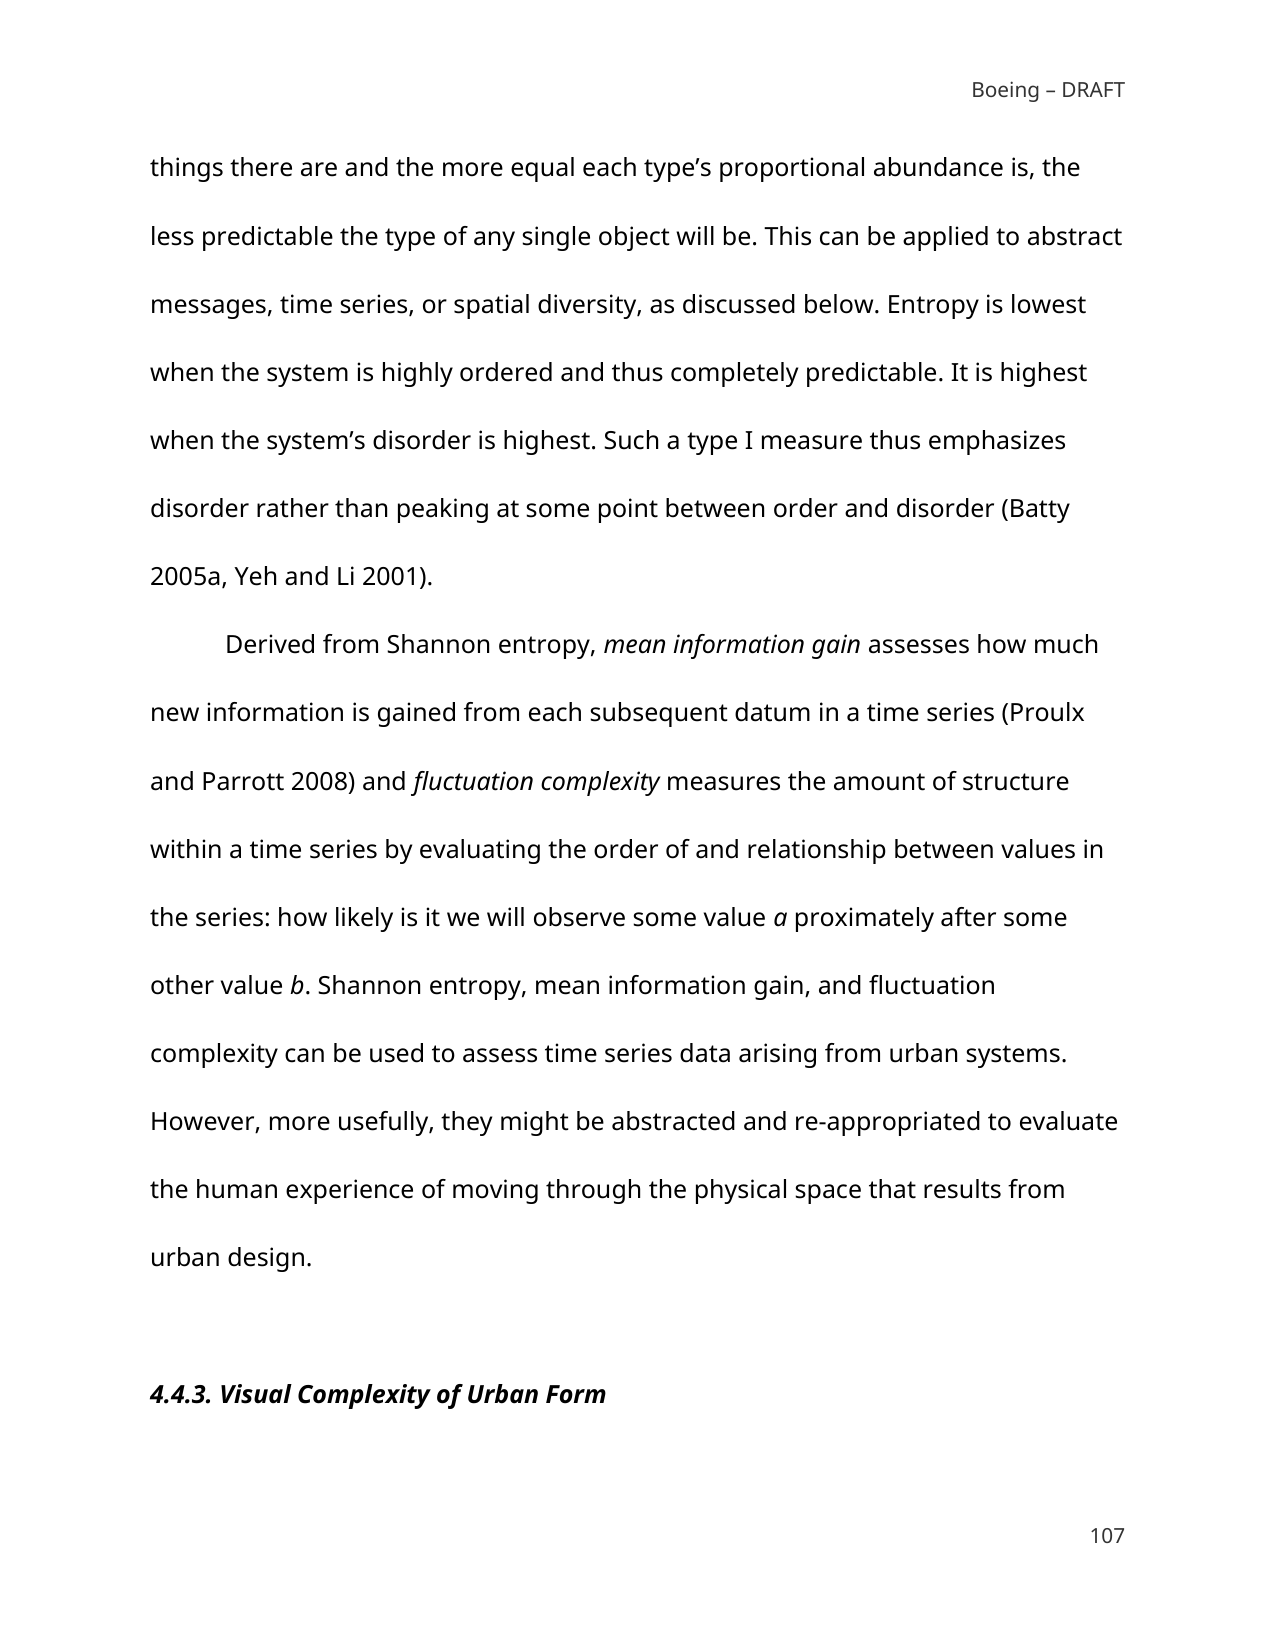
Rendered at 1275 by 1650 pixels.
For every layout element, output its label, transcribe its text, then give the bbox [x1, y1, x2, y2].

subtitle Visual Complexity of Urban Form [150, 1376, 1125, 1410]
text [150, 150, 1125, 593]
text Derived from Shannon entropy, mean information gain assesses how much new information is gained from each subsequent datum in a time series (Proulx and Parrott 2008) and fluctuation complexity measures the amount of structure within a time series by evaluating the order of and relationship between values in the series: how likely is it we will observe some value a proximately after some other value b. Shannon entropy, mean information gain, and fluctuation complexity can be used to assess time series data arising from urban systems. However, more usefully, they might be abstracted and re-appropriated to evaluate the human experience of moving through the physical space that results from urban design. [150, 627, 1125, 1274]
